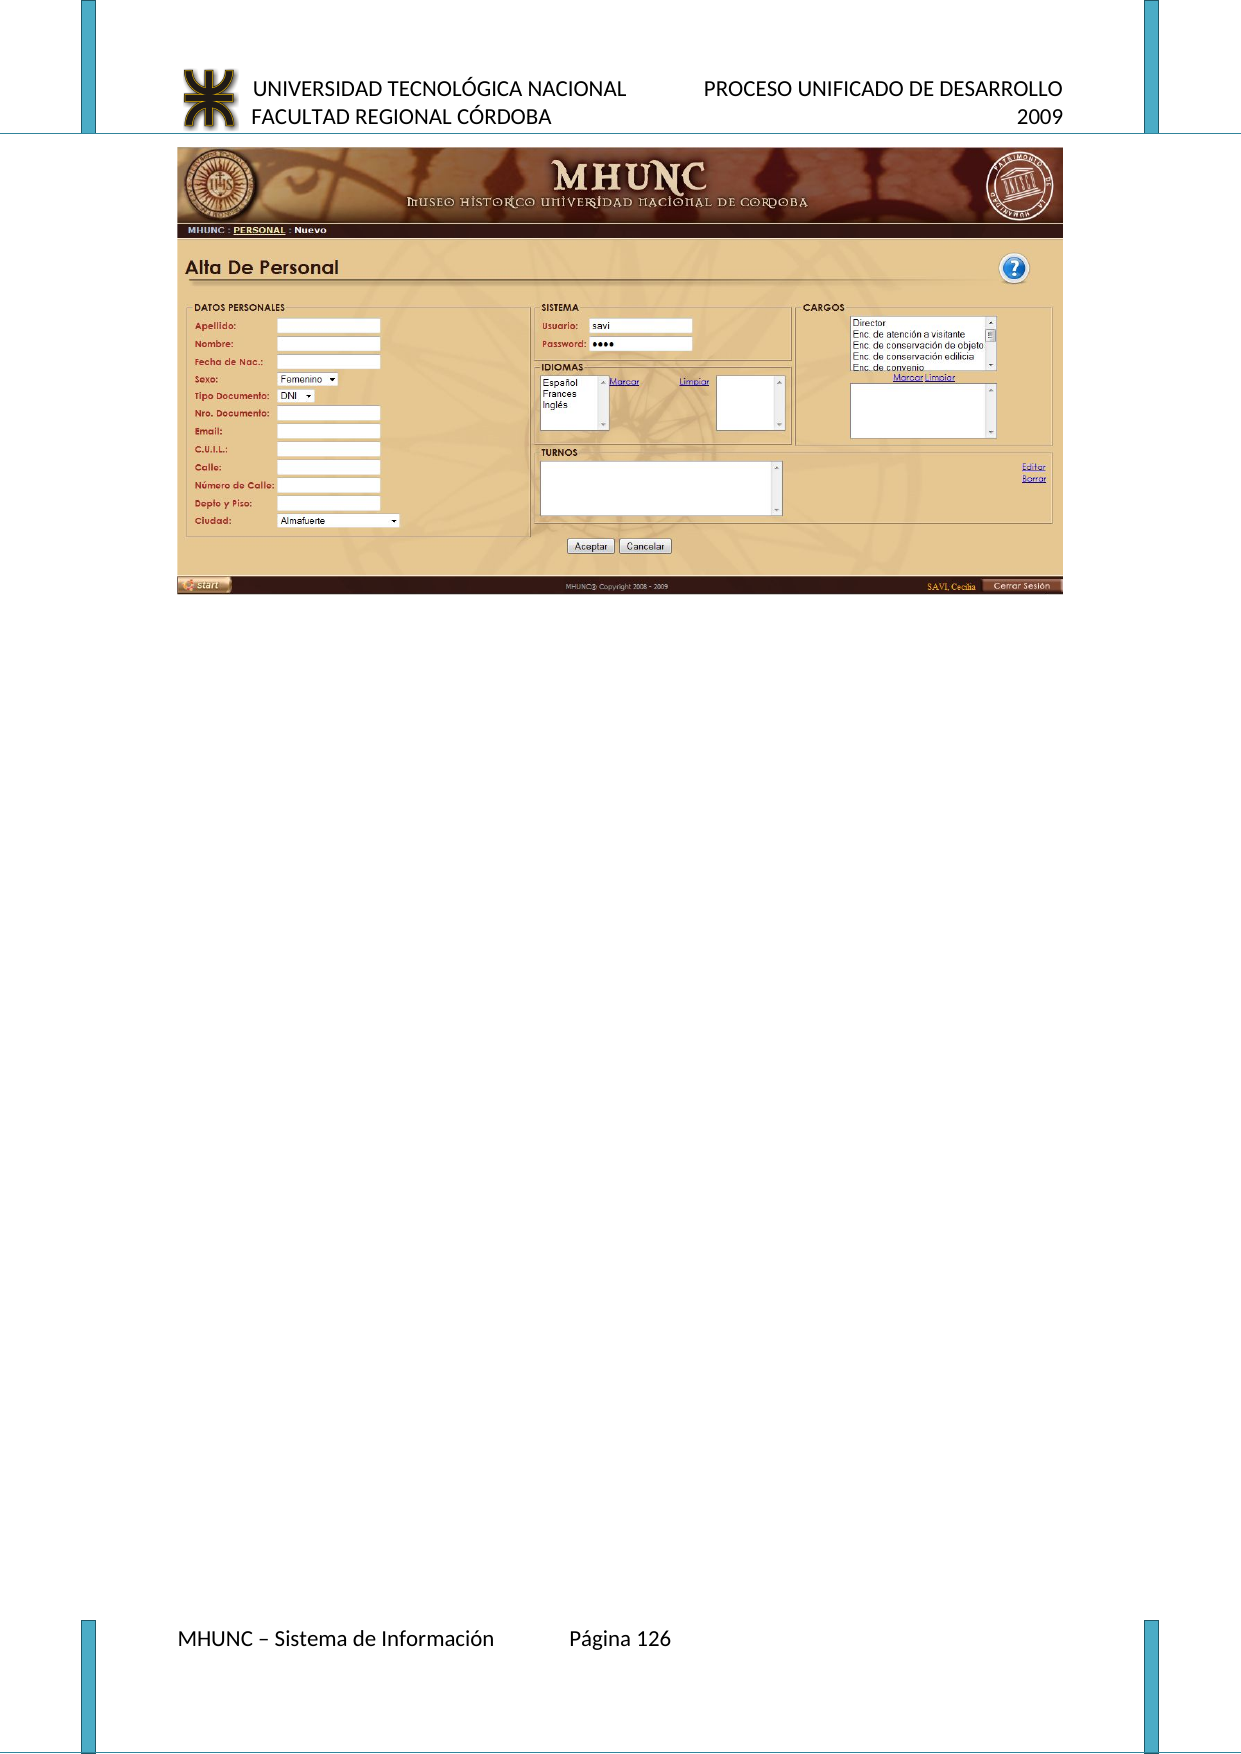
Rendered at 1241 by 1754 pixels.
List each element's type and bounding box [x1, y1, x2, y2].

picture [182, 68, 239, 132]
picture [177, 147, 1063, 595]
